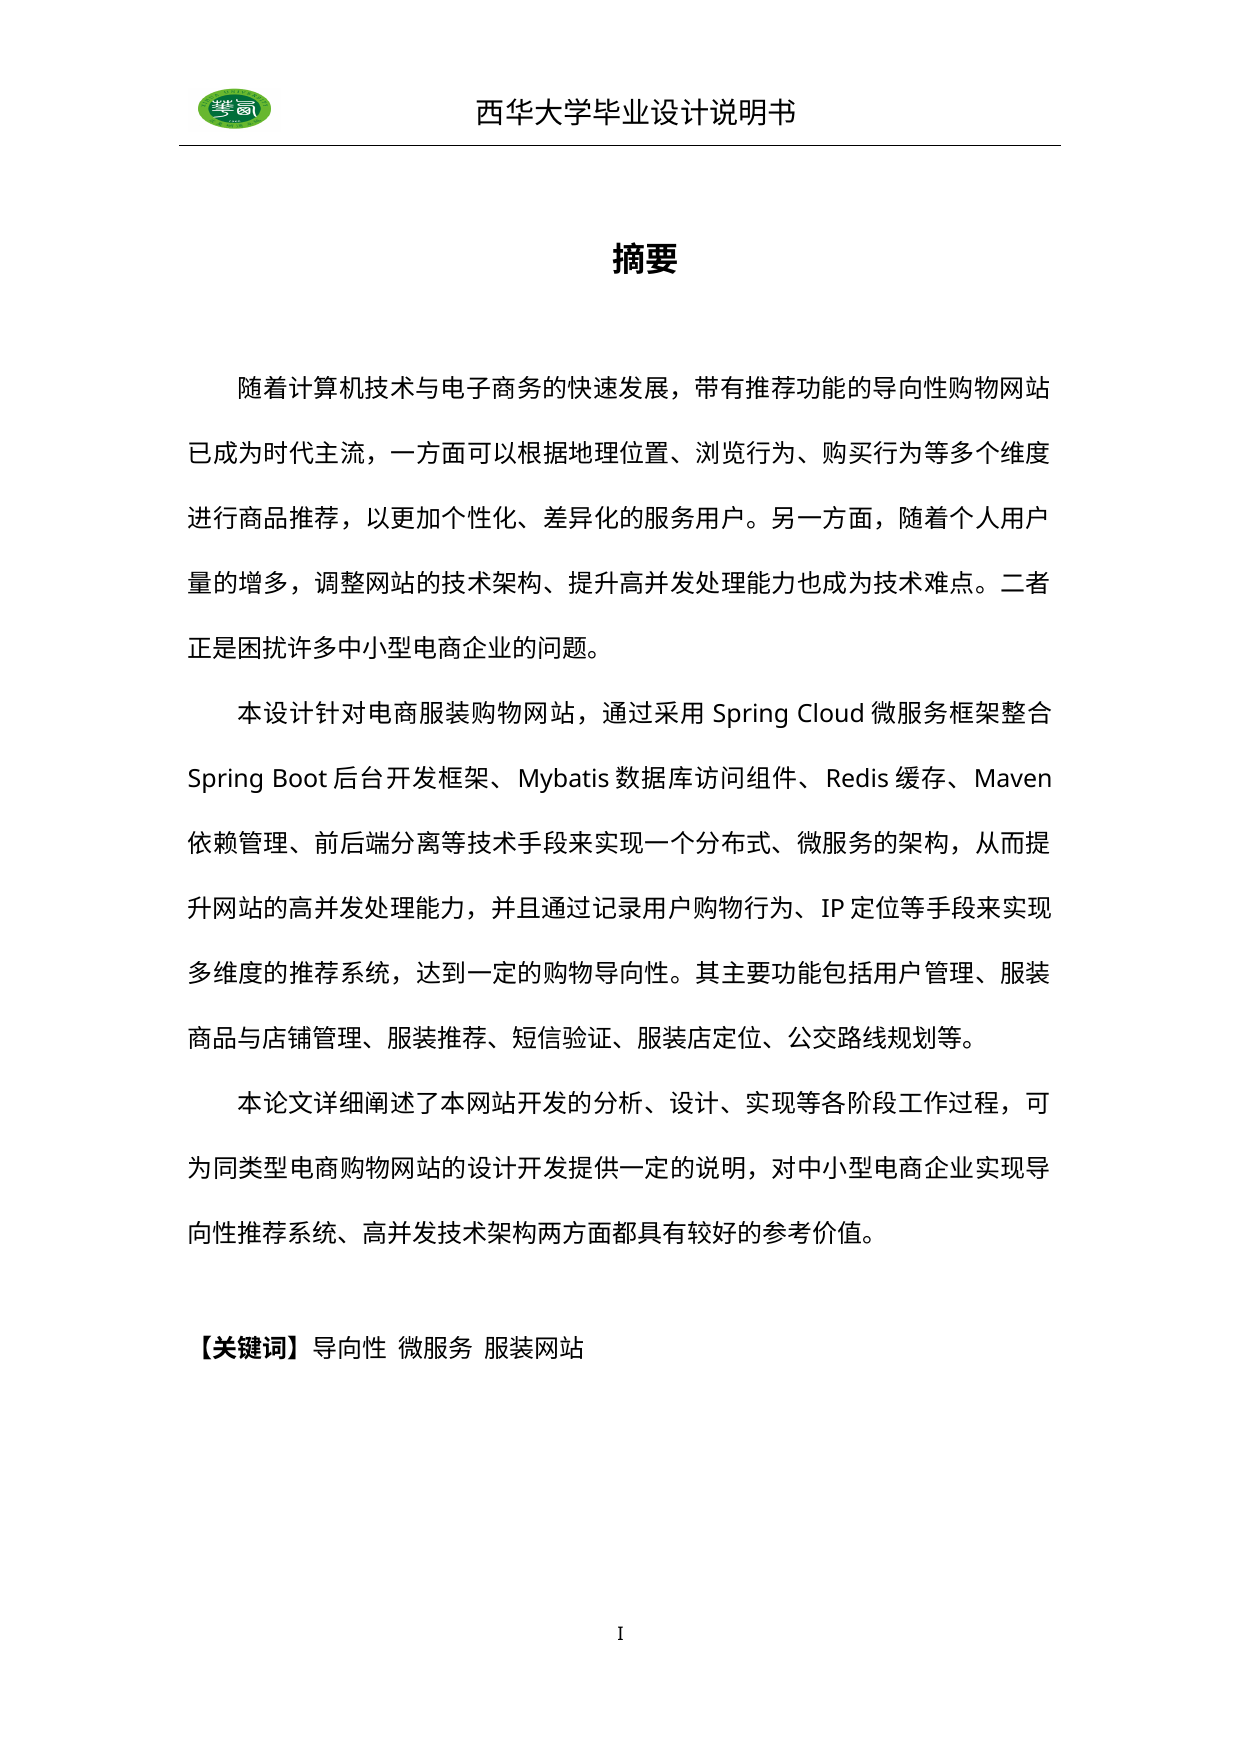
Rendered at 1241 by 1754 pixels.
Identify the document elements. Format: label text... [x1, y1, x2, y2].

text 摘要 [237, 224, 1053, 289]
text 本设计针对电商服装购物网站，通过采用Spring Cloud微服务框架整合Spring Boot后台开发框架、Mybatis数据库访问组件、Redis缓存、Maven依赖管理、前后端分离等技术手段来实现一个分布式、微服务的架构，从而提升网站的高并发处理能力，并且通过记录用户购物行为、IP定位等手段来实现多维度的推荐系统，达到一定的购物导向性。其主要功能包括用户管理、服装商品与店铺管理、服装推荐、短信验证、服装店定位、公交路线规划等。 [187, 679, 1053, 1069]
text 本论文详细阐述了本网站开发的分析、设计、实现等各阶段工作过程，可为同类型电商购物网站的设计开发提供一定的说明，对中小型电商企业实现导向性推荐系统、高并发技术架构两方面都具有较好的参考价值。 [187, 1069, 1053, 1264]
picture [187, 88, 282, 133]
text 【关键词】导向性 微服务 服装网站 [187, 1314, 1053, 1379]
text 随着计算机技术与电子商务的快速发展，带有推荐功能的导向性购物网站已成为时代主流，一方面可以根据地理位置、浏览行为、购买行为等多个维度进行商品推荐，以更加个性化、差异化的服务用户。另一方面，随着个人用户量的增多，调整网站的技术架构、提升高并发处理能力也成为技术难点。二者正是困扰许多中小型电商企业的问题。 [187, 354, 1053, 679]
